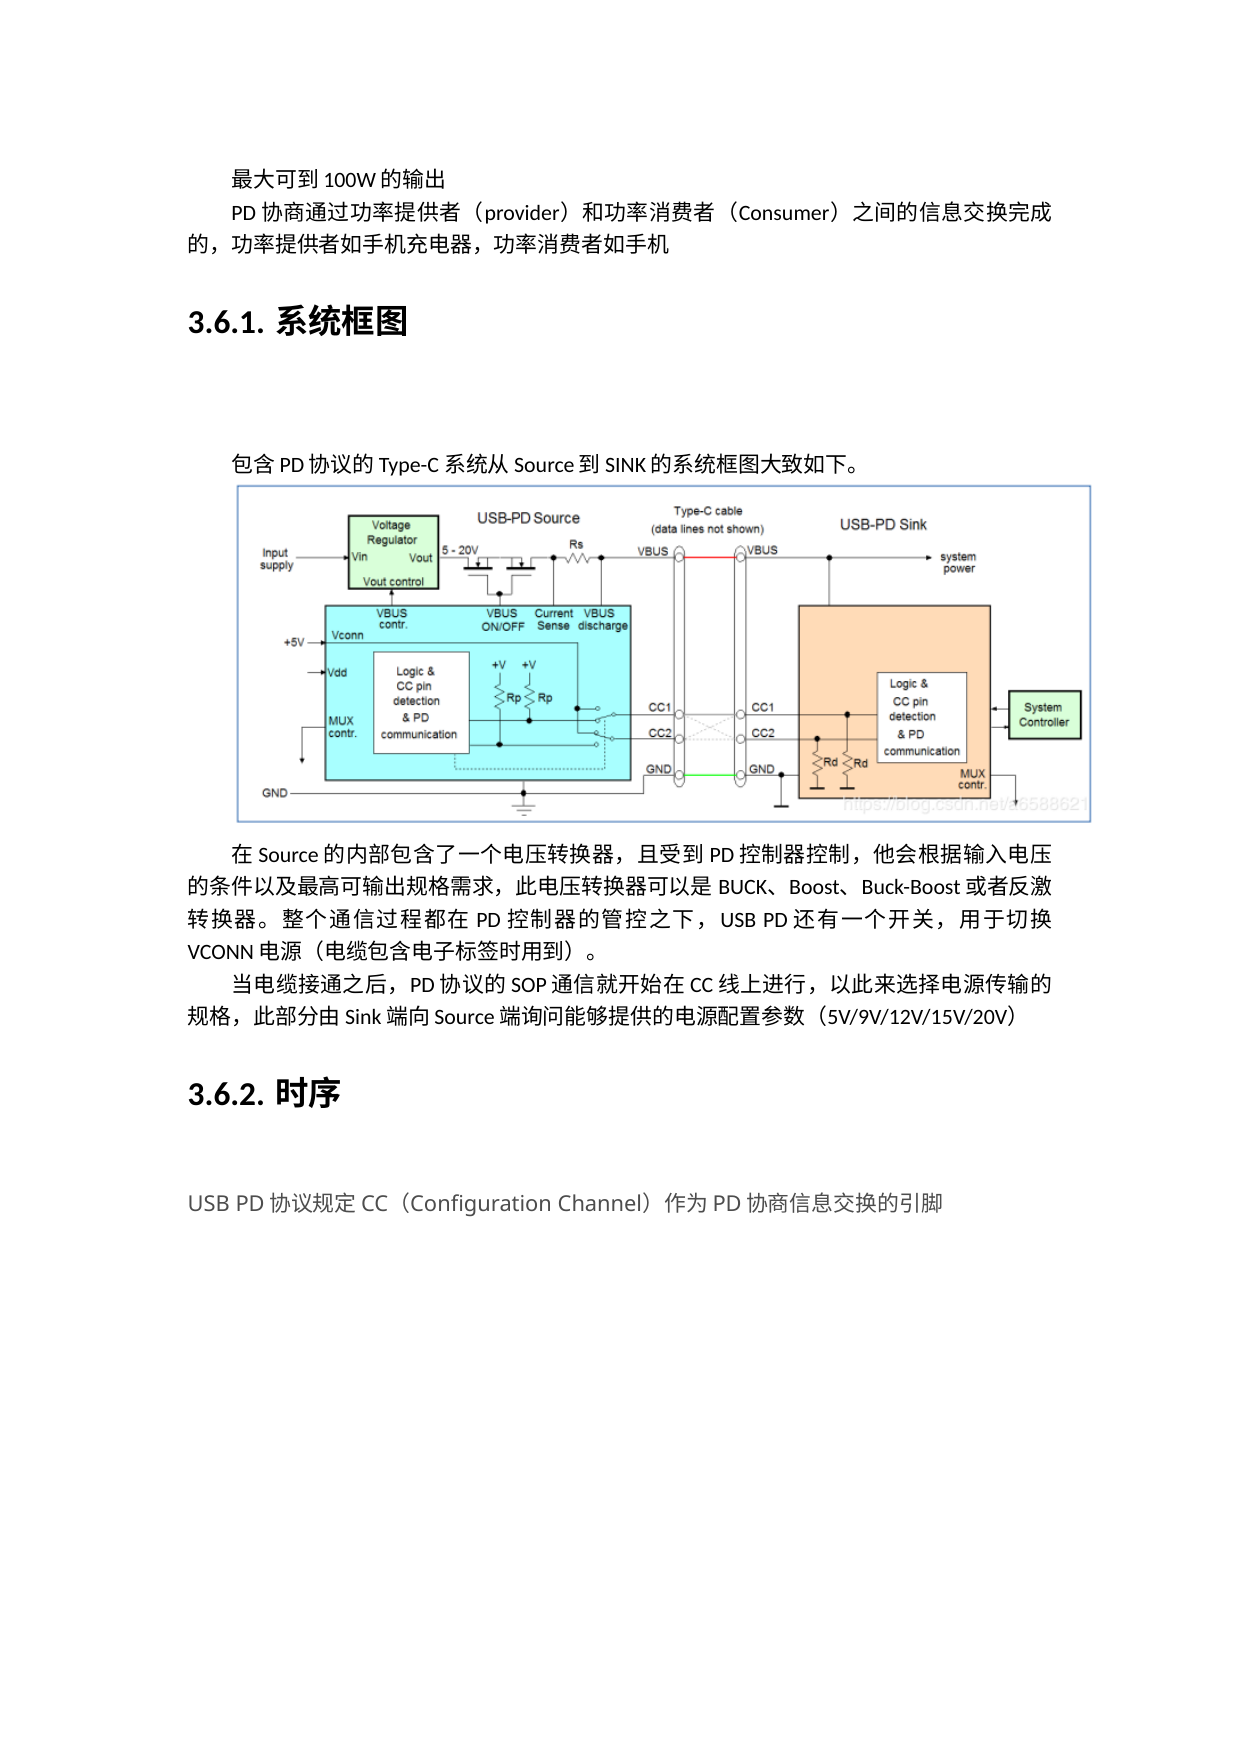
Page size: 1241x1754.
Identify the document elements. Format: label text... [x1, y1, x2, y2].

text 当电缆接通之后，PD协议的SOP通信就开始在CC线上进行，以此来选择电源传输的规格，此部分由Sink端向Source端询问能够提供的电源配置参数（5V/9V/12V/15V/20V） [187, 966, 1053, 1031]
text PD协商通过功率提供者（provider）和功率消费者（Consumer）之间的信息交换完成的，功率提供者如手机充电器，功率消费者如手机 [187, 194, 1053, 259]
text 在Source的内部包含了一个电压转换器，且受到PD控制器控制，他会根据输入电压的条件以及最高可输出规格需求，此电压转换器可以是BUCK、Boost、Buck-Boost或者反激转换器。整个通信过程都在PD控制器的管控之下，USB PD还有一个开关，用于切换VCONN电源（电缆包含电子标签时用到）。 [187, 836, 1053, 966]
text 包含PD协议的Type-C 系统从Source到SINK的系统框图大致如下。 [187, 446, 1053, 479]
picture [231, 478, 1097, 825]
text USB PD协议规定CC（Configuration Channel）作为PD协商信息交换的引脚 [746, 1186, 1053, 1218]
subtitle 时序 [187, 1058, 1053, 1123]
subtitle 系统框图 [187, 287, 1053, 352]
text 最大可到100W的输出 [187, 162, 1053, 194]
